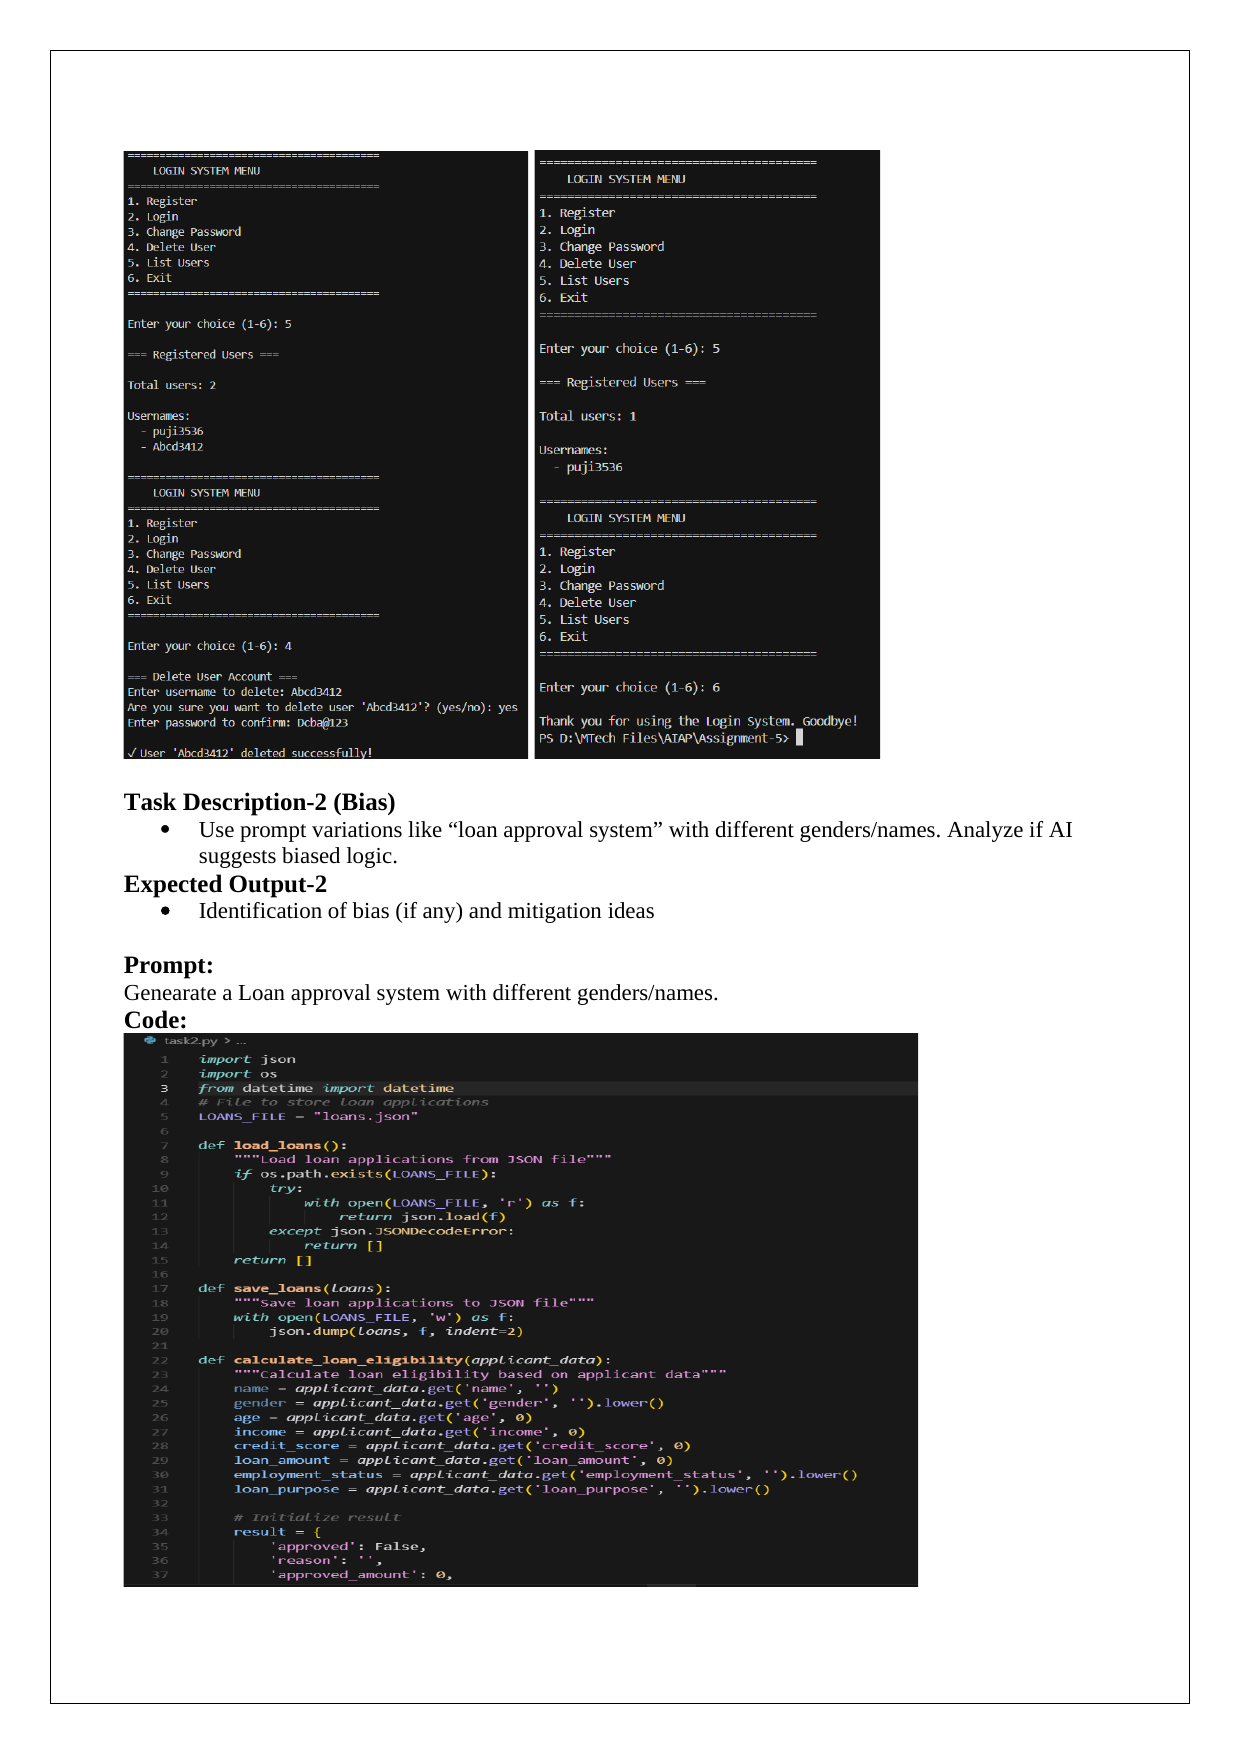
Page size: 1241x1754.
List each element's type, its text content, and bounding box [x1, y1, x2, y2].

text Expected Output-2 [124, 869, 1128, 897]
list Use prompt variations like “loan approval system” with different genders/names. Analyze if AI suggests biased logic. [161, 816, 1128, 869]
text Code: [124, 1005, 1128, 1034]
picture [123, 151, 529, 759]
text Prompt: [124, 950, 1128, 979]
picture [534, 150, 881, 759]
list Identification of bias (if any) and mitigation ideas [161, 897, 1128, 924]
text Genearate a Loan approval system with different genders/names. [124, 979, 1128, 1005]
picture [123, 1033, 919, 1587]
text Task Description-2 (Bias) [124, 787, 1128, 816]
